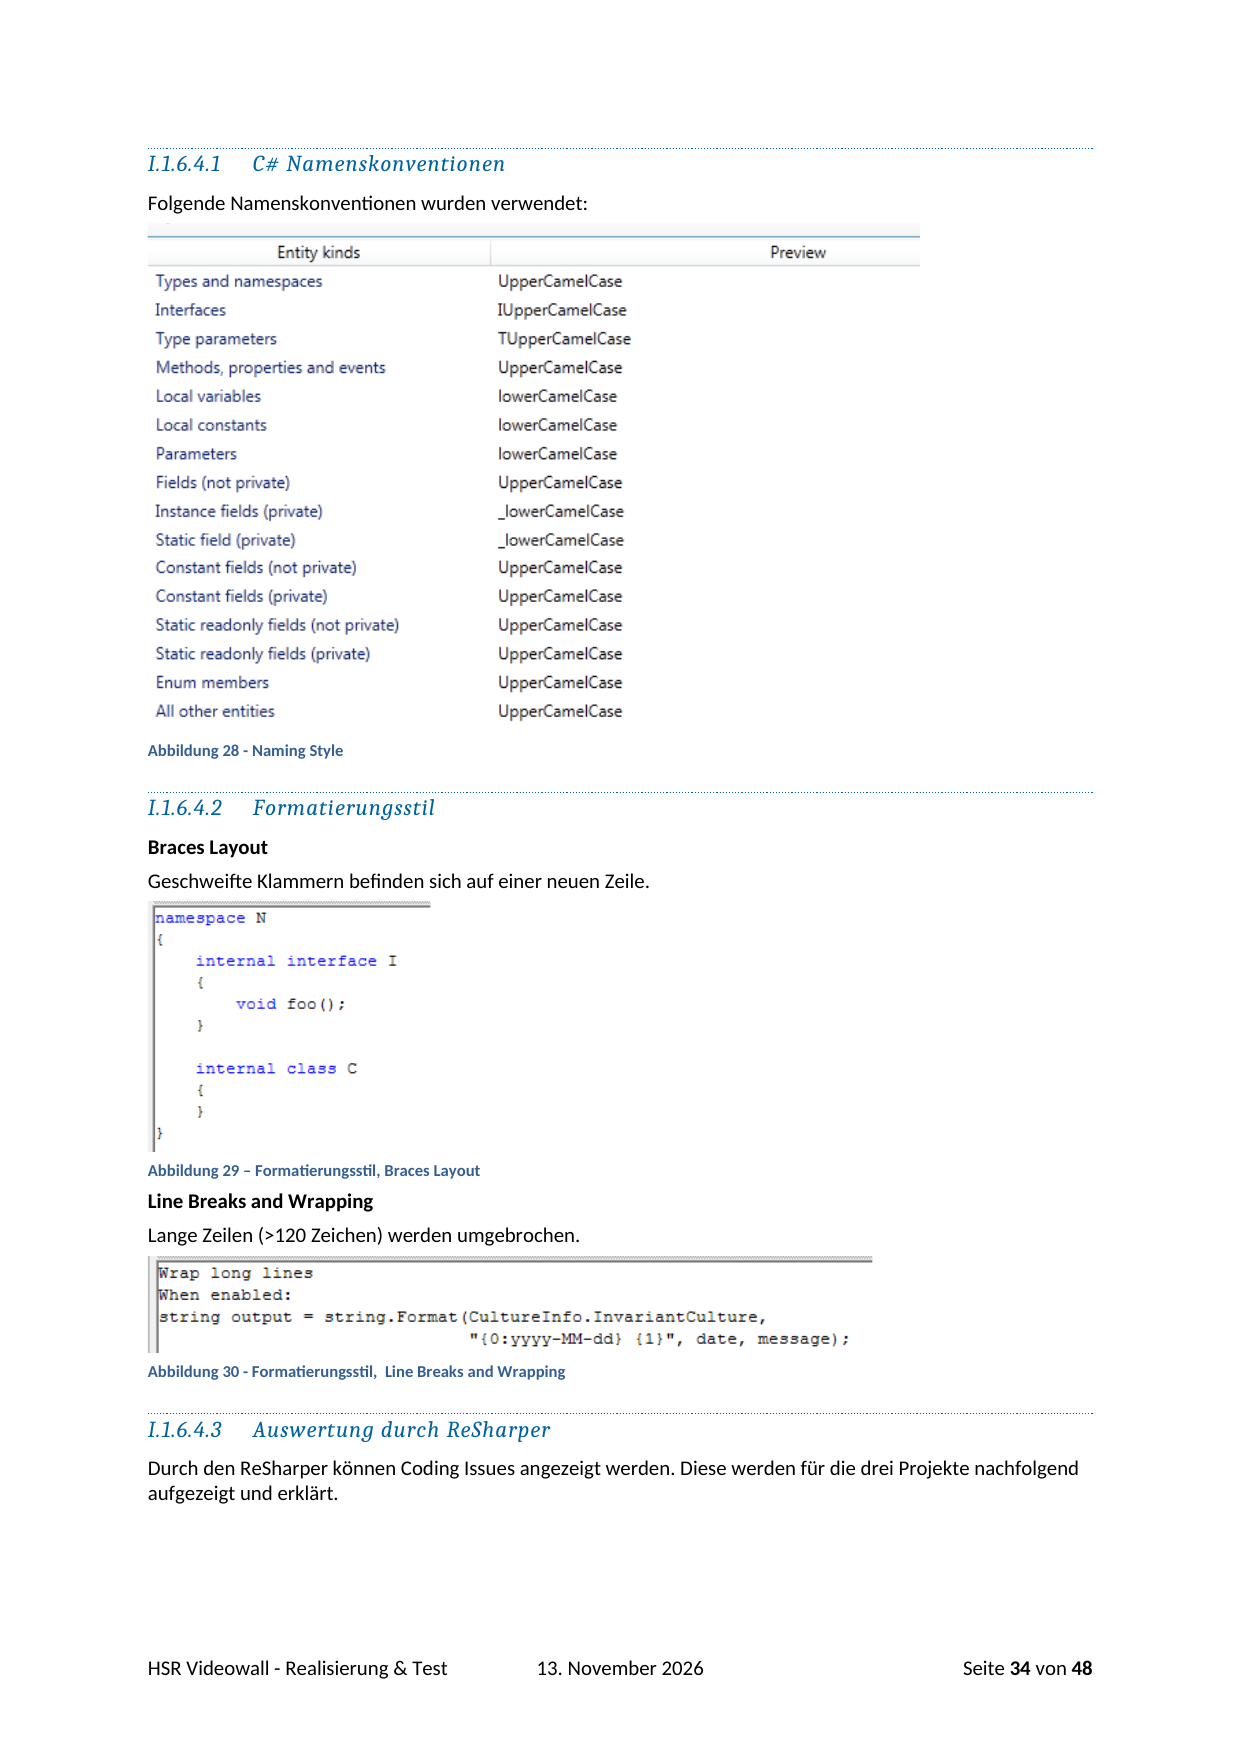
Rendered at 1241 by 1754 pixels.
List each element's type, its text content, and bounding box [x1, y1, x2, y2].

subtitle C# Namenskonventionen [148, 148, 1093, 178]
text Abbildung 30 - Formatierungsstil, Line Breaks and Wrapping [148, 1361, 1093, 1381]
subtitle Auswertung durch ReSharper [148, 1413, 1093, 1443]
text Geschweifte Klammern befinden sich auf einer neuen Zeile. [148, 868, 1093, 893]
text Abbildung 28 - Naming Style [148, 740, 1093, 760]
text Line Breaks and Wrapping [148, 1188, 1093, 1214]
picture [147, 901, 431, 1152]
text Lange Zeilen (>120 Zeichen) werden umgebrochen. [148, 1222, 1093, 1248]
text Folgende Namenskonventionen wurden verwendet: [148, 190, 1093, 216]
picture [147, 223, 920, 732]
text Braces Layout [148, 834, 1093, 859]
text Durch den ReSharper können Coding Issues angezeigt werden. Diese werden für die drei Projekte nachfolgend aufgezeigt und erklärt. [148, 1455, 1093, 1506]
picture [147, 1256, 873, 1353]
subtitle Formatierungsstil [148, 792, 1093, 822]
text Abbildung 29 – Formatierungsstil, Braces Layout [148, 1160, 1093, 1180]
